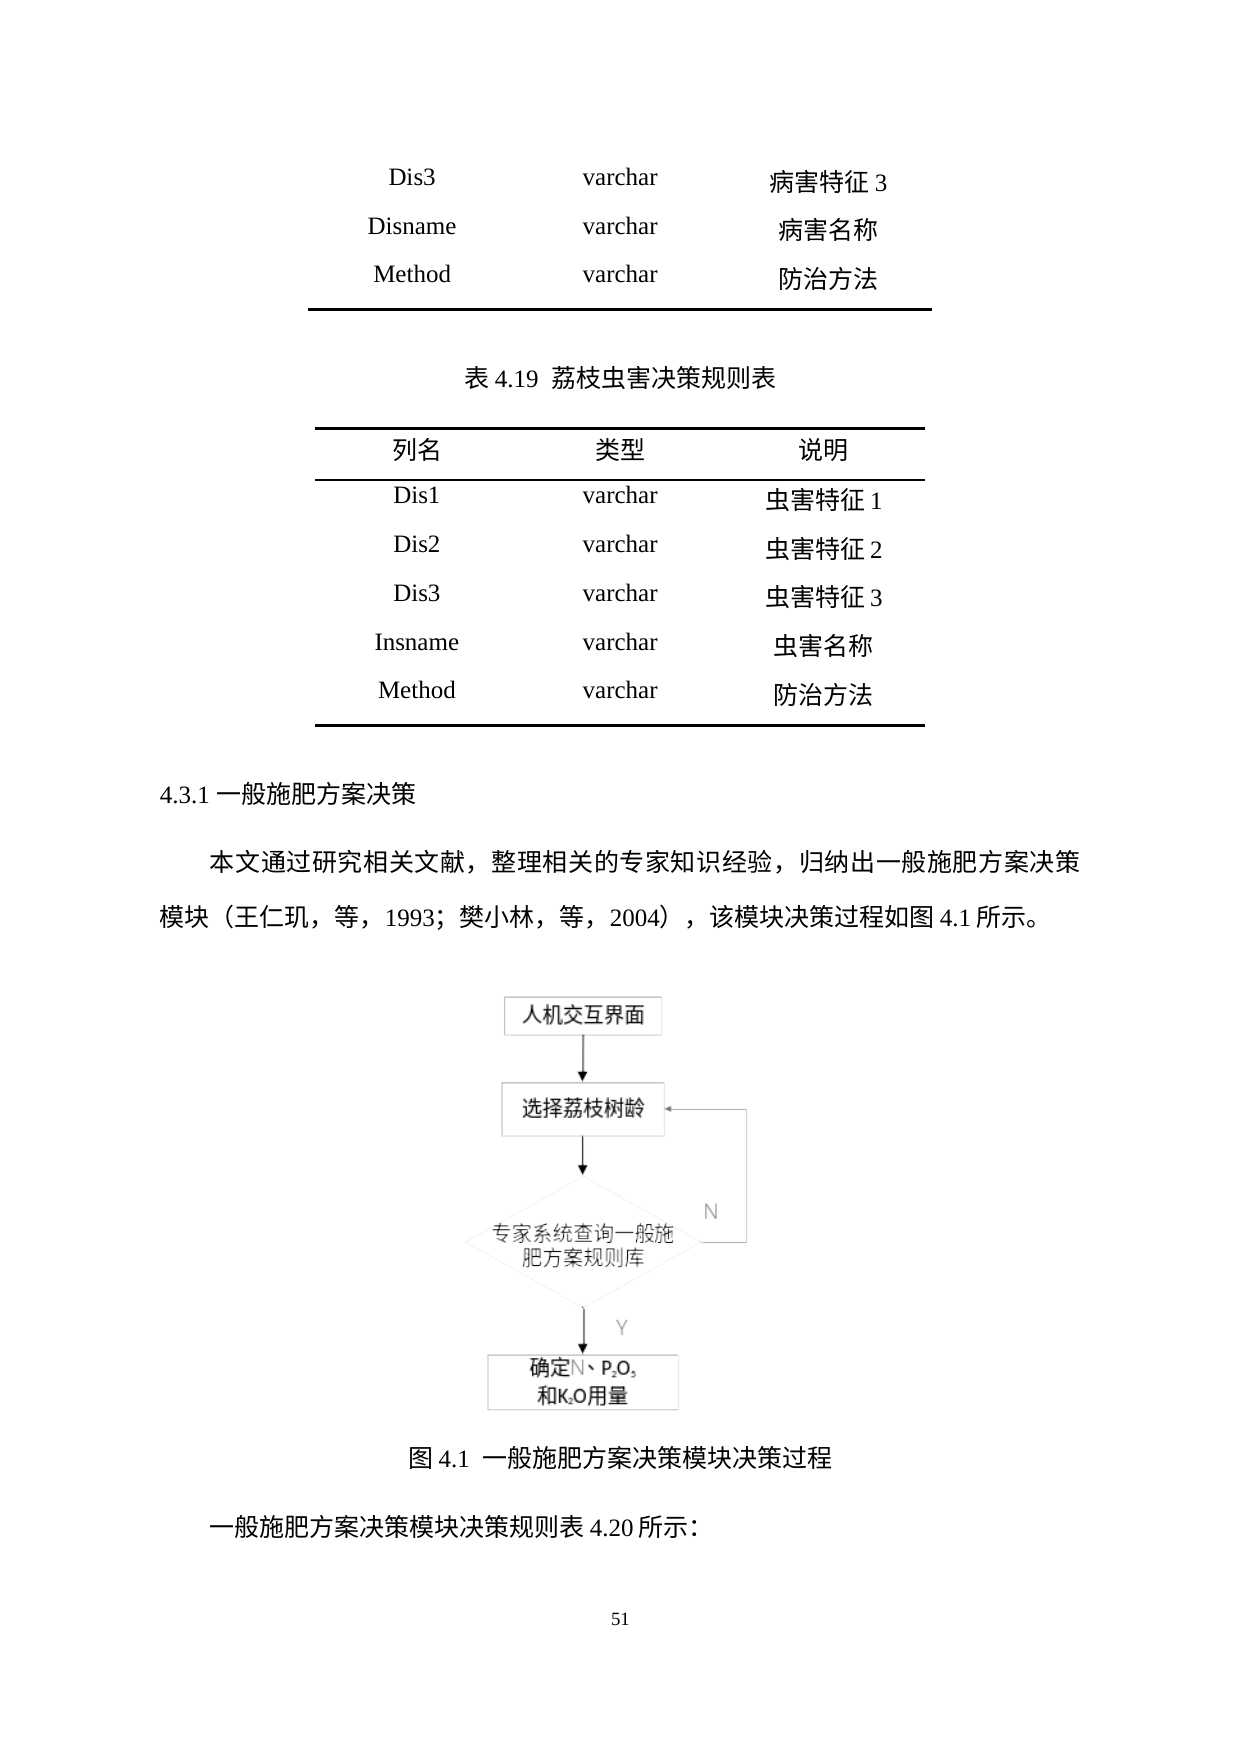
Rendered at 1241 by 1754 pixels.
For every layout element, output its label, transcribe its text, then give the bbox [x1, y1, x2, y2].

table_cell varchar [518, 529, 722, 578]
table_cell varchar [518, 481, 722, 529]
table_header 说明 [722, 430, 925, 479]
table_cell 虫害名称 [722, 627, 925, 675]
table_cell varchar [516, 162, 724, 211]
table_cell varchar [518, 627, 722, 675]
table_cell Dis3 [308, 162, 516, 211]
table_cell 虫害特征2 [722, 529, 925, 578]
table_cell varchar [518, 578, 722, 627]
table_cell 虫害特征3 [722, 578, 925, 627]
table_cell varchar [516, 211, 724, 259]
table_cell Method [315, 675, 518, 724]
table_cell Method [308, 260, 516, 308]
table_cell 病害名称 [724, 211, 932, 259]
text 图4.1 一般施肥方案决策模块决策过程 [159, 1424, 1081, 1489]
table_cell varchar [516, 260, 724, 308]
table_header 列名 [315, 430, 518, 479]
table_cell Dis3 [315, 578, 518, 627]
text 一般施肥方案决策模块决策规则表4.20所示： [159, 1508, 1081, 1544]
table_cell Disname [308, 211, 516, 259]
table_cell varchar [518, 675, 722, 724]
table_cell Dis2 [315, 529, 518, 578]
table_cell Insname [315, 627, 518, 675]
table_cell 防治方法 [722, 675, 925, 724]
table_cell 防治方法 [724, 260, 932, 308]
text 本文通过研究相关文献，整理相关的专家知识经验，归纳出一般施肥方案决策模块（王仁玑，等，1993；樊小林，等，2004），该模块决策过程如图4.1所示。 [159, 843, 1081, 933]
table_header 类型 [518, 430, 722, 479]
text 表4.19 荔枝虫害决策规则表 [159, 344, 1081, 409]
table_cell 病害特征3 [724, 162, 932, 211]
table_cell Dis1 [315, 481, 518, 529]
table_cell 虫害特征1 [722, 481, 925, 529]
subtitle 4.3.1 一般施肥方案决策 [159, 760, 1081, 825]
